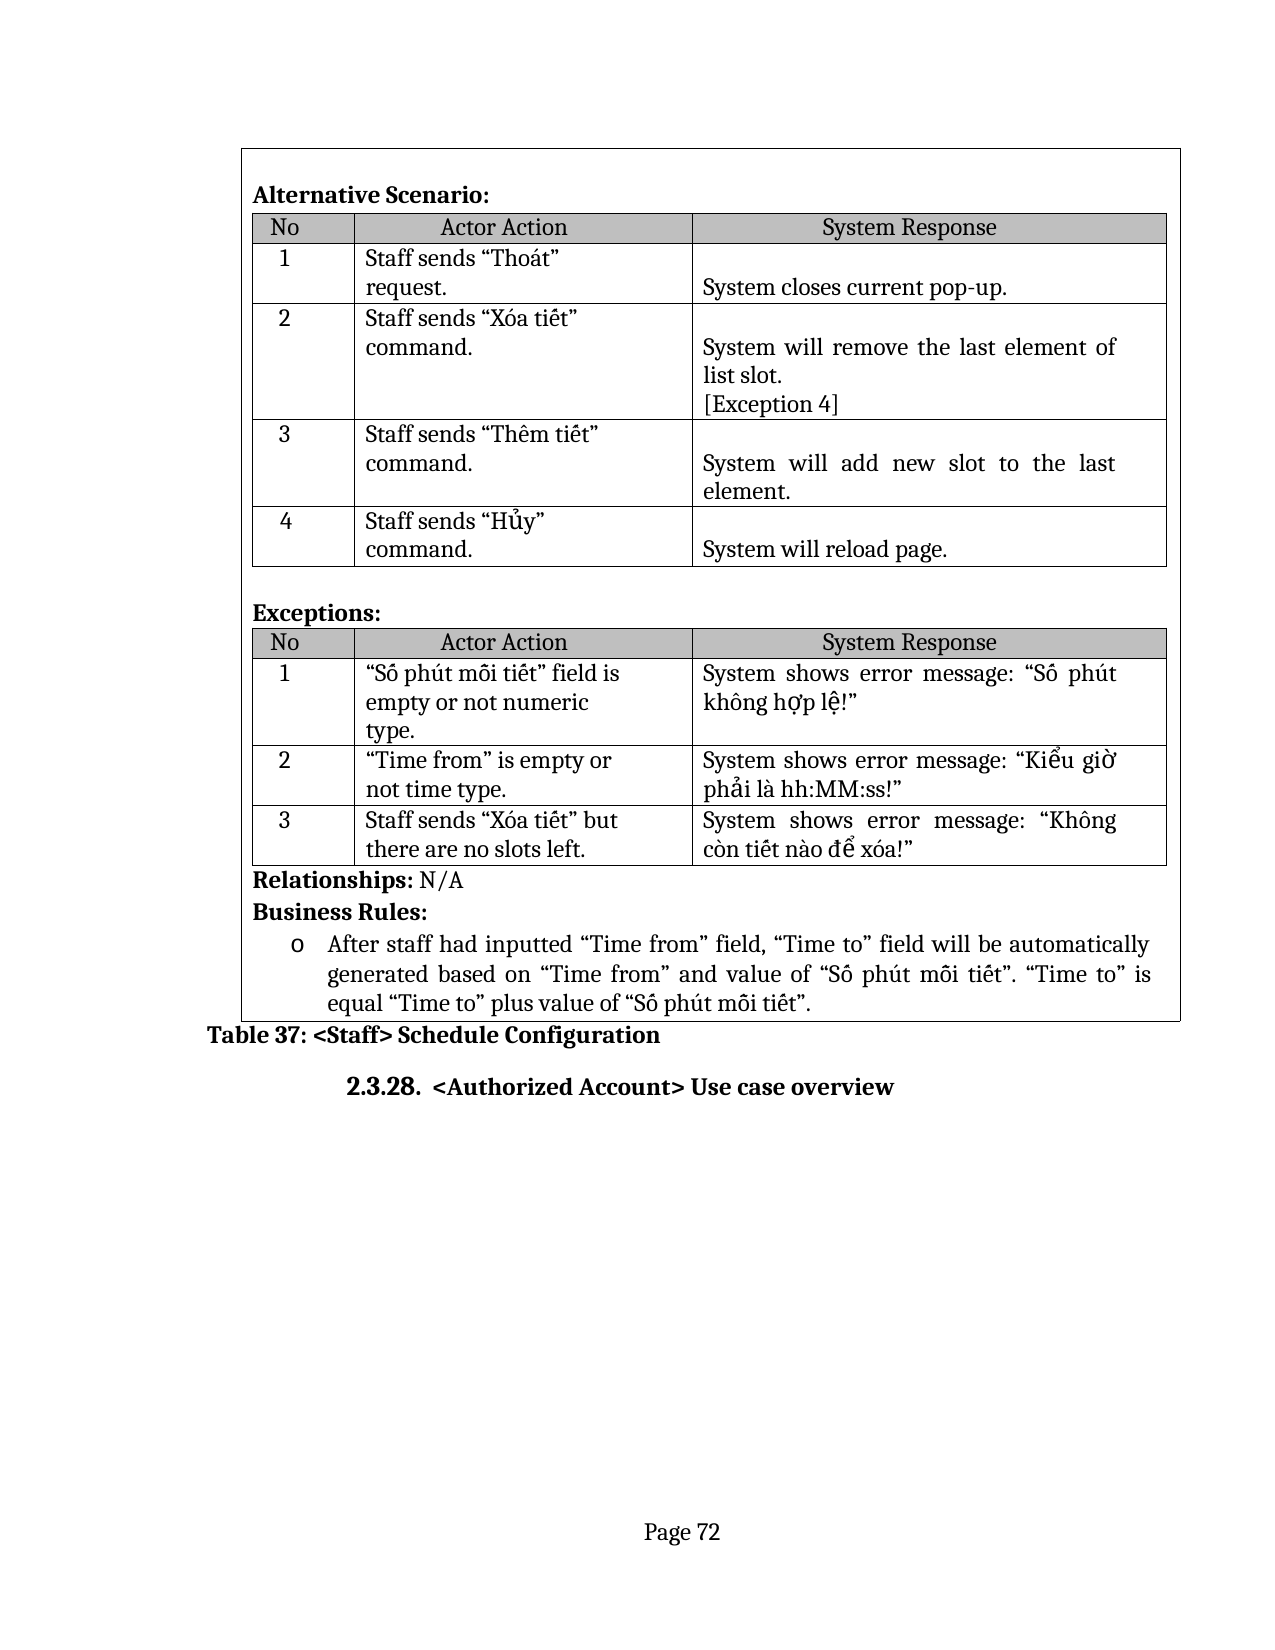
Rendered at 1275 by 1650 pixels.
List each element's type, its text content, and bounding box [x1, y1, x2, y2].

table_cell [242, 149, 1180, 1021]
list <Authorized Account> Use case overview [346, 1071, 1157, 1102]
